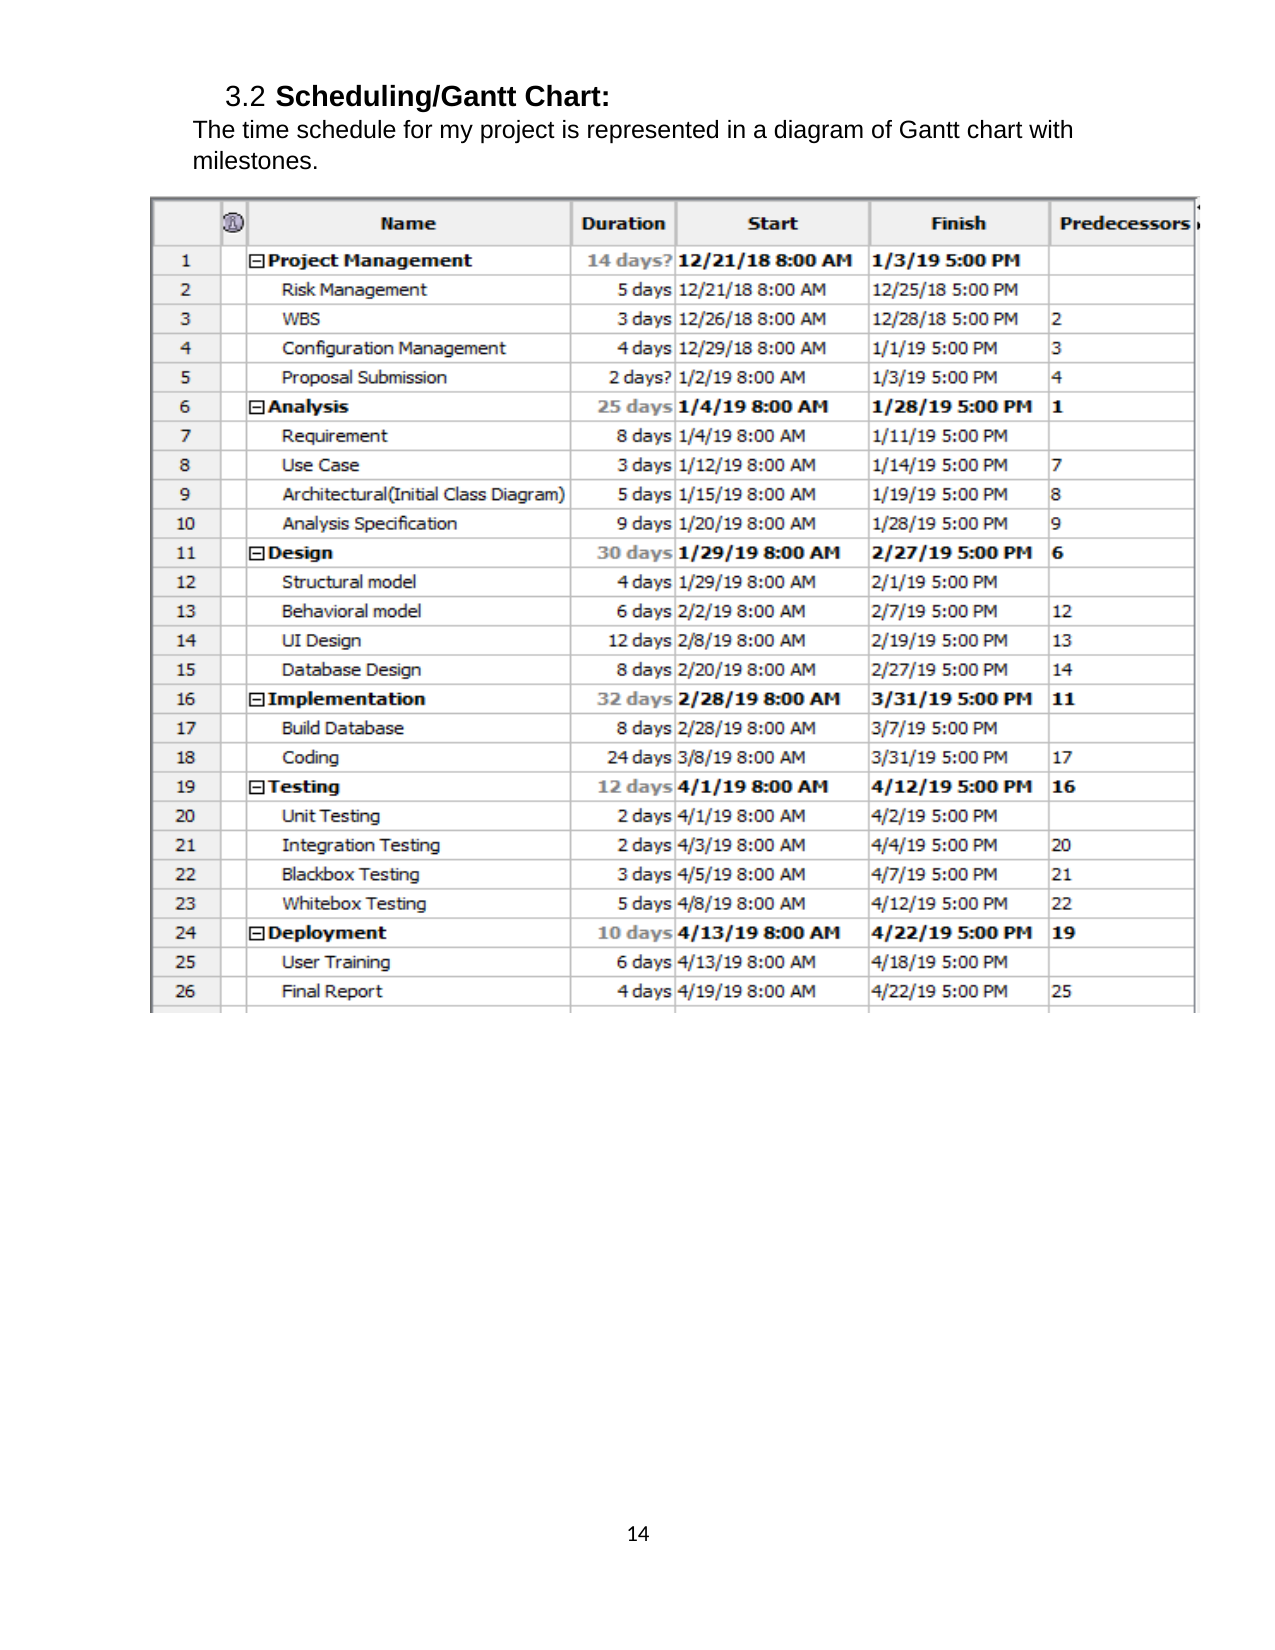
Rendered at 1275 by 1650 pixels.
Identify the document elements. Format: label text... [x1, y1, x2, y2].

subtitle Scheduling/Gantt Chart: [225, 79, 1125, 113]
list The time schedule for my project is represented in a diagram of Gantt chart with milestones. [192, 115, 1125, 175]
picture [150, 196, 1200, 1013]
